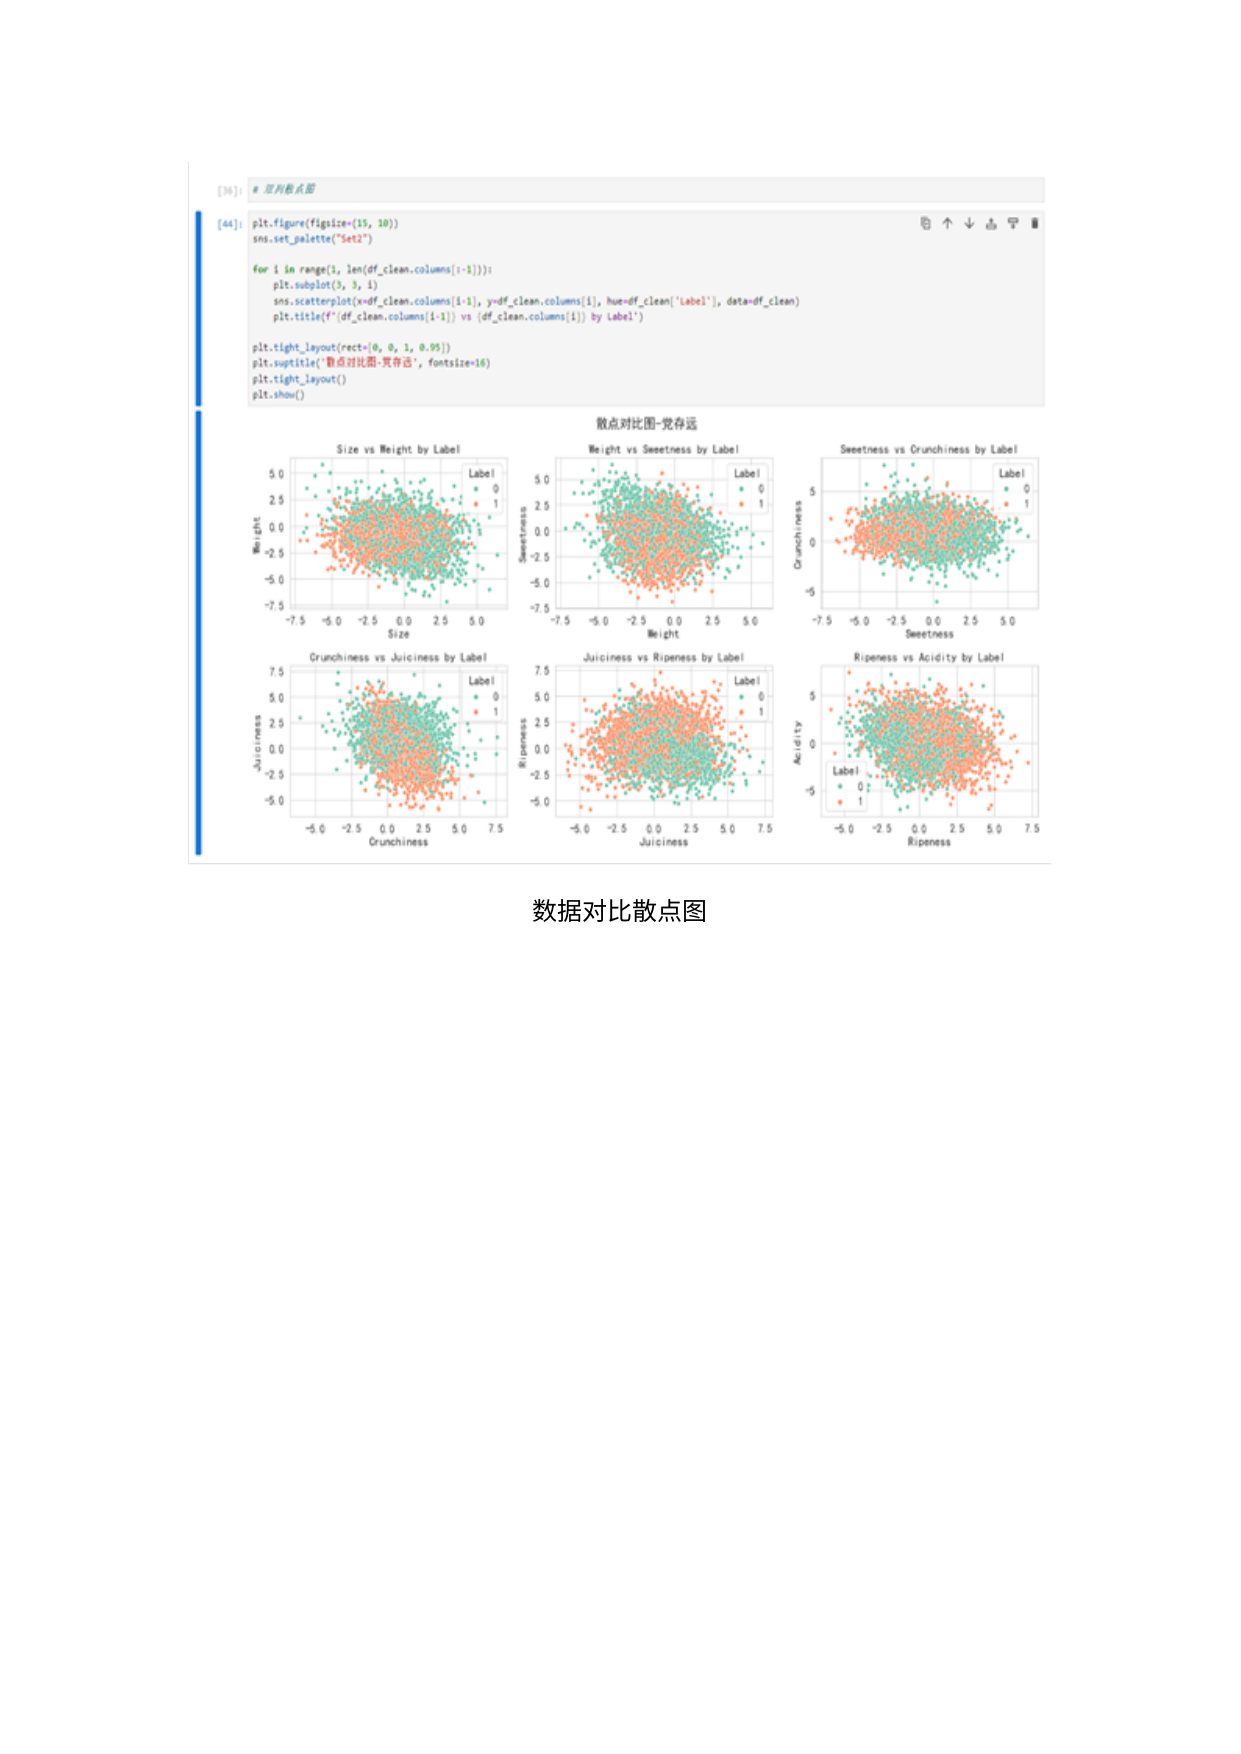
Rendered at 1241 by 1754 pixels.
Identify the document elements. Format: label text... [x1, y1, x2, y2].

text 数据对比散点图 [187, 877, 1053, 942]
picture [187, 162, 1052, 866]
